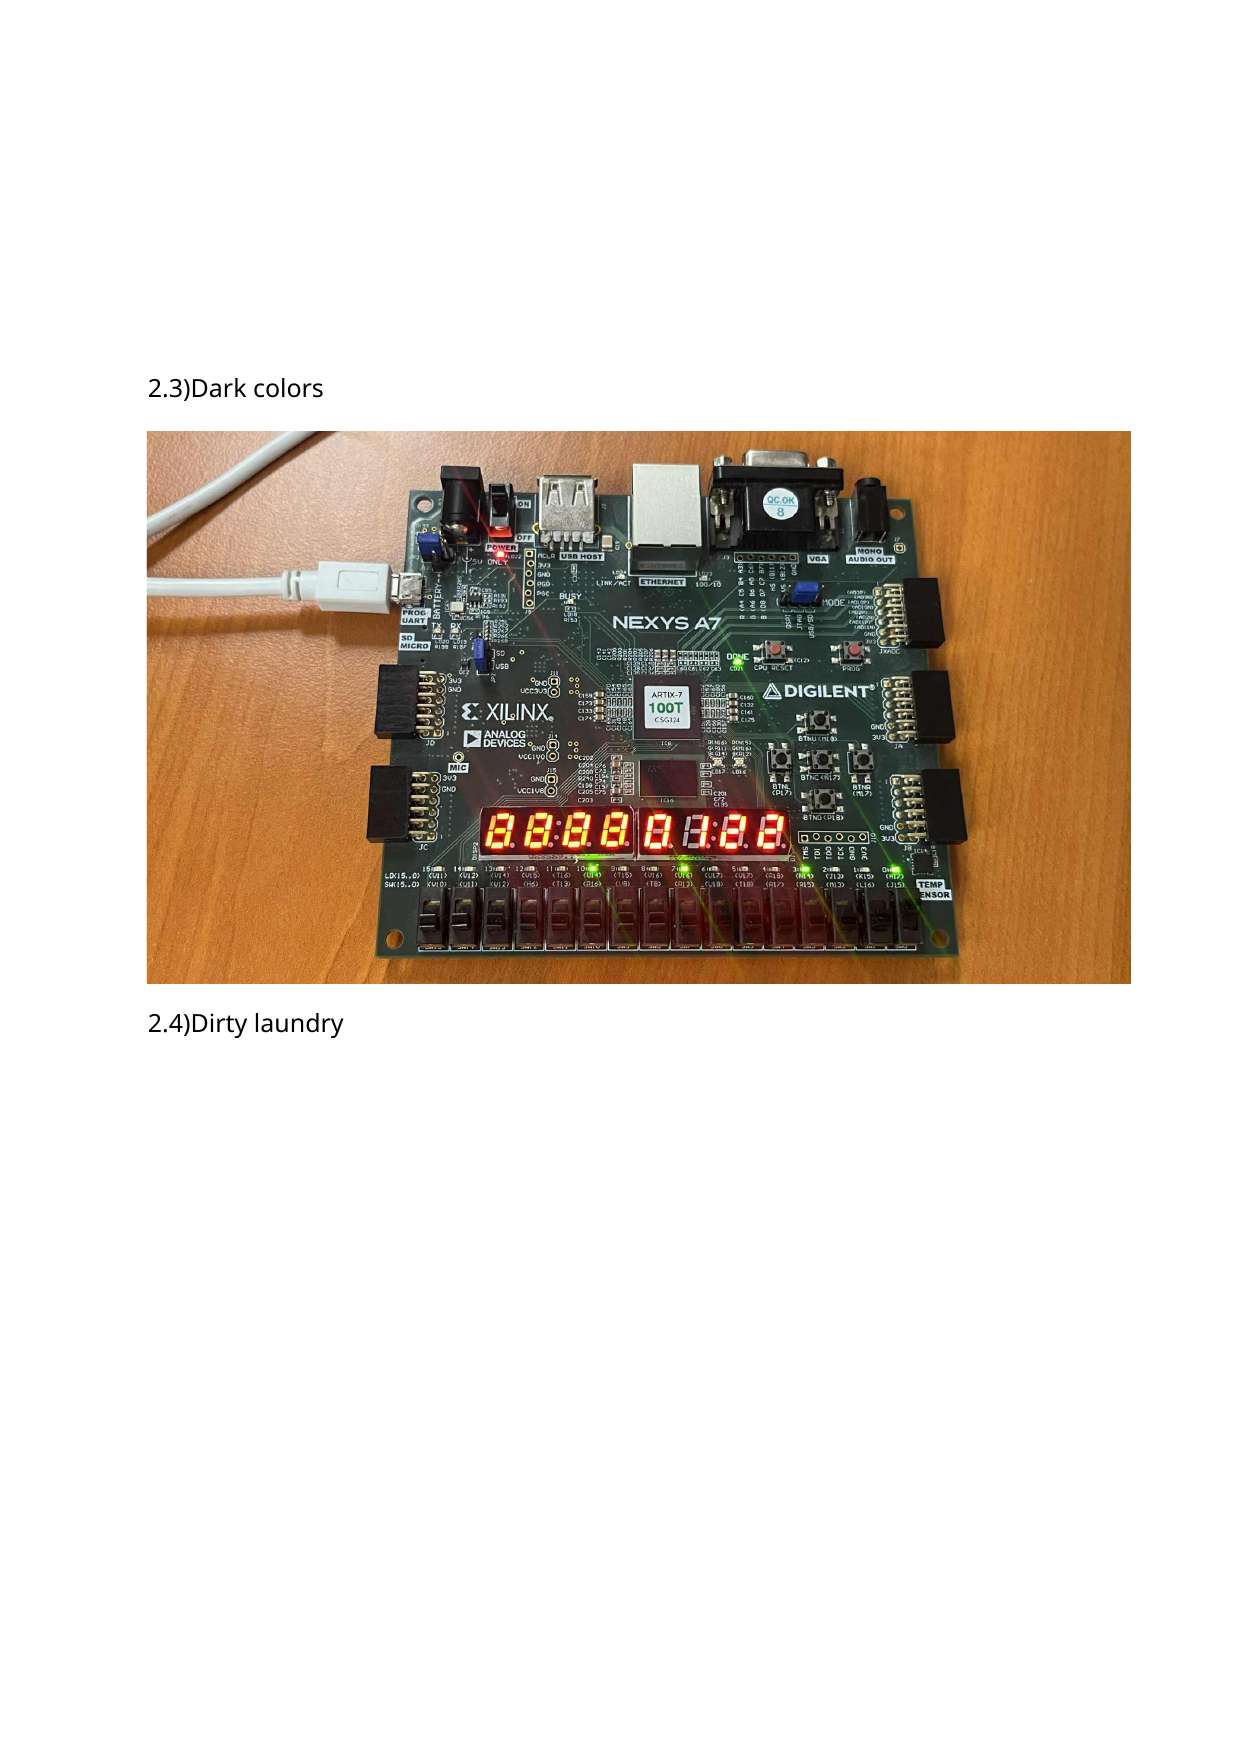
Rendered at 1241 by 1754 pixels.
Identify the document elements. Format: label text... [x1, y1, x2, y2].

text 2.4)Dirty laundry [148, 1006, 1093, 1040]
text 2.3)Dark colors [148, 371, 1093, 405]
picture [148, 431, 1131, 984]
